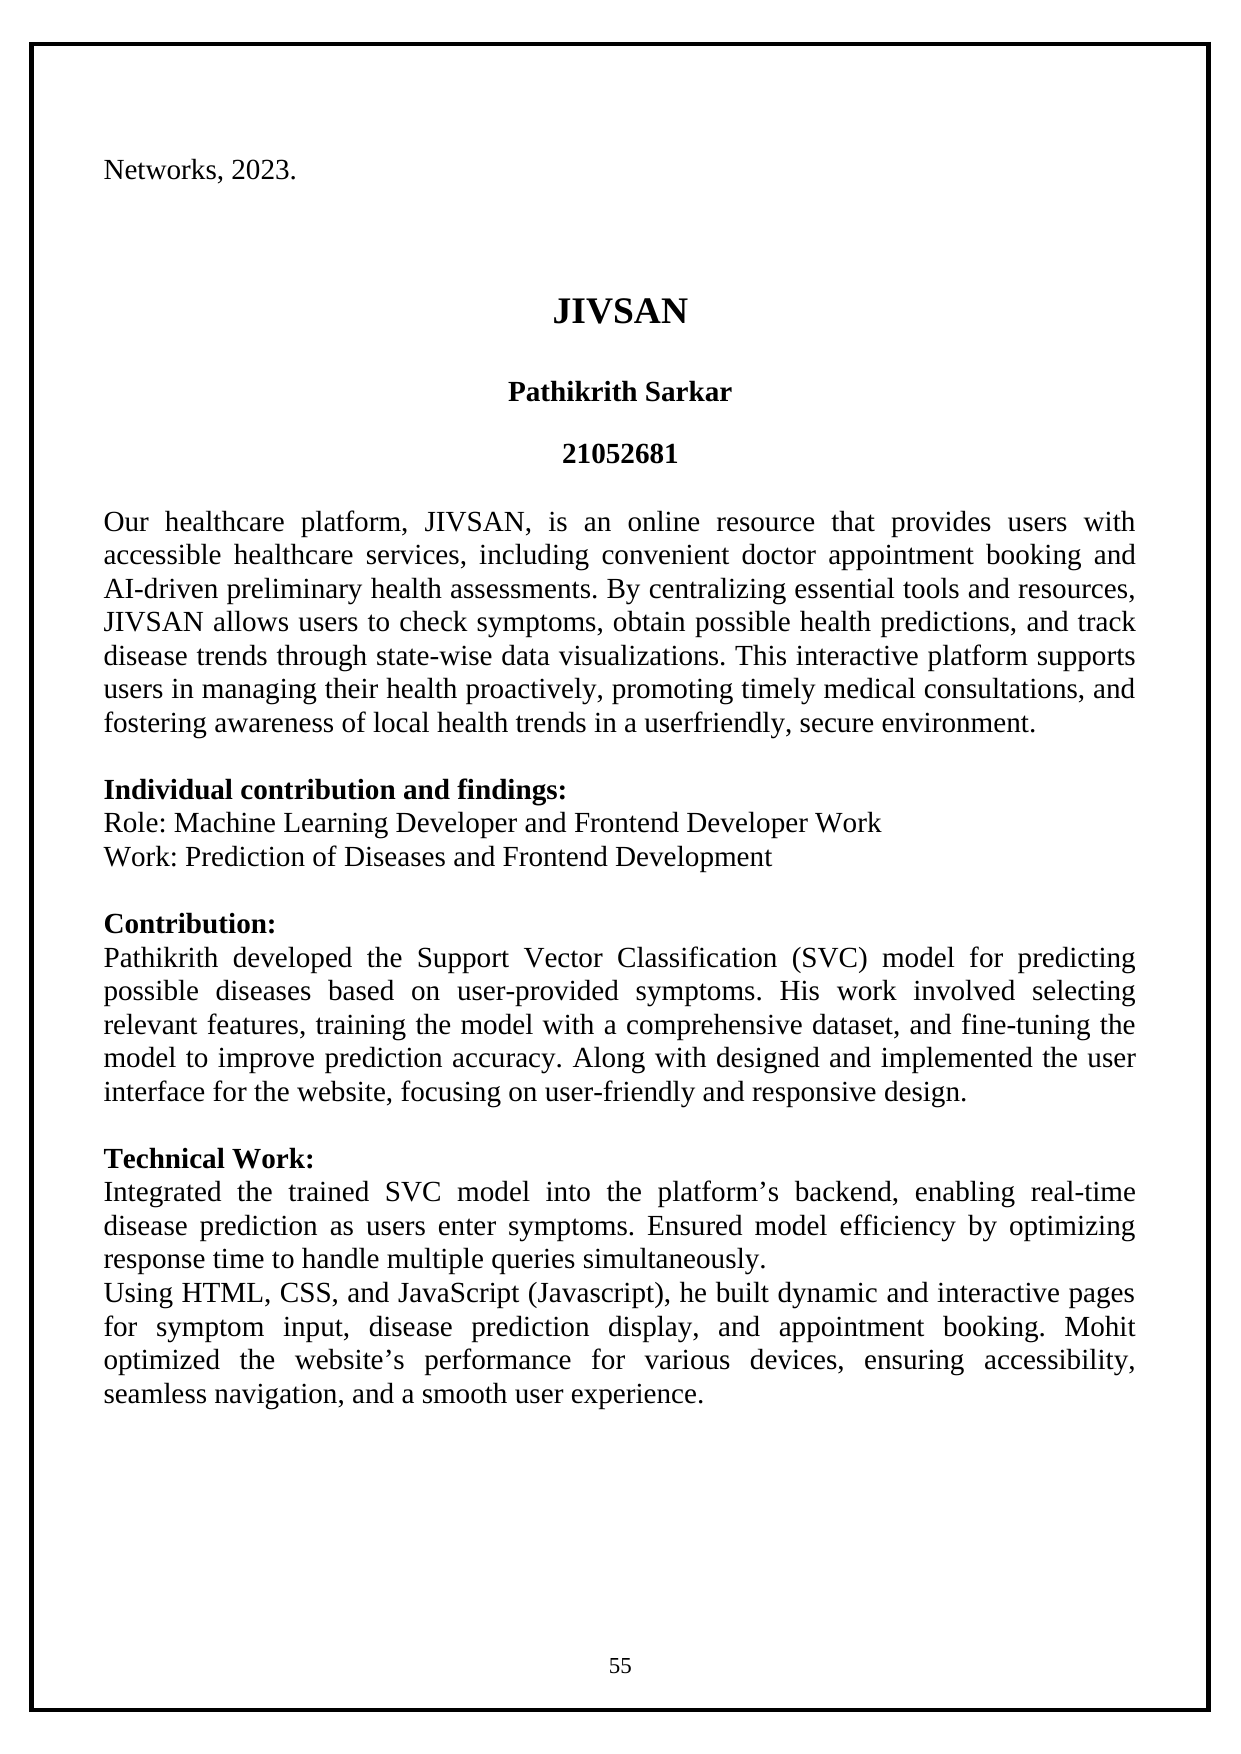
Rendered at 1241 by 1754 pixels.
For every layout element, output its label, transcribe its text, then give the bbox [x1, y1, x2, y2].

text Individual contribution and findings: [103, 772, 1137, 806]
text Using HTML, CSS, and JavaScript (Javascript), he built dynamic and interactive pages for symptom input, disease prediction display, and appointment booking. Mohit optimized the website’s performance for various devices, ensuring accessibility, seamless navigation, and a smooth user experience. [103, 1275, 1137, 1409]
text Pathikrith developed the Support Vector Classification (SVC) model for predicting possible diseases based on user-provided symptoms. His work involved selecting relevant features, training the model with a comprehensive dataset, and fine-tuning the model to improve prediction accuracy. Along with designed and implemented the user interface for the website, focusing on user-friendly and responsive design. [103, 940, 1137, 1107]
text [103, 152, 1137, 186]
text JIVSAN [103, 288, 1137, 331]
text Our healthcare platform, JIVSAN, is an online resource that provides users with accessible healthcare services, including convenient doctor appointment booking and AI-driven preliminary health assessments. By centralizing essential tools and resources, JIVSAN allows users to check symptoms, obtain possible health predictions, and track disease trends through state-wise data visualizations. This interactive platform supports users in managing their health proactively, promoting timely medical consultations, and fostering awareness of local health trends in a userfriendly, secure environment. [103, 504, 1137, 738]
text 21052681 [103, 437, 1137, 470]
text Pathikrith Sarkar [103, 374, 1137, 408]
text Contribution: [103, 906, 1137, 940]
text Role: Machine Learning Developer and Frontend Developer Work [103, 806, 1137, 839]
text Integrated the trained SVC model into the platform’s backend, enabling real-time disease prediction as users enter symptoms. Ensured model efficiency by optimizing response time to handle multiple queries simultaneously. [103, 1174, 1137, 1275]
text Work: Prediction of Diseases and Frontend Development [103, 839, 1137, 873]
text Technical Work: [103, 1141, 1137, 1174]
